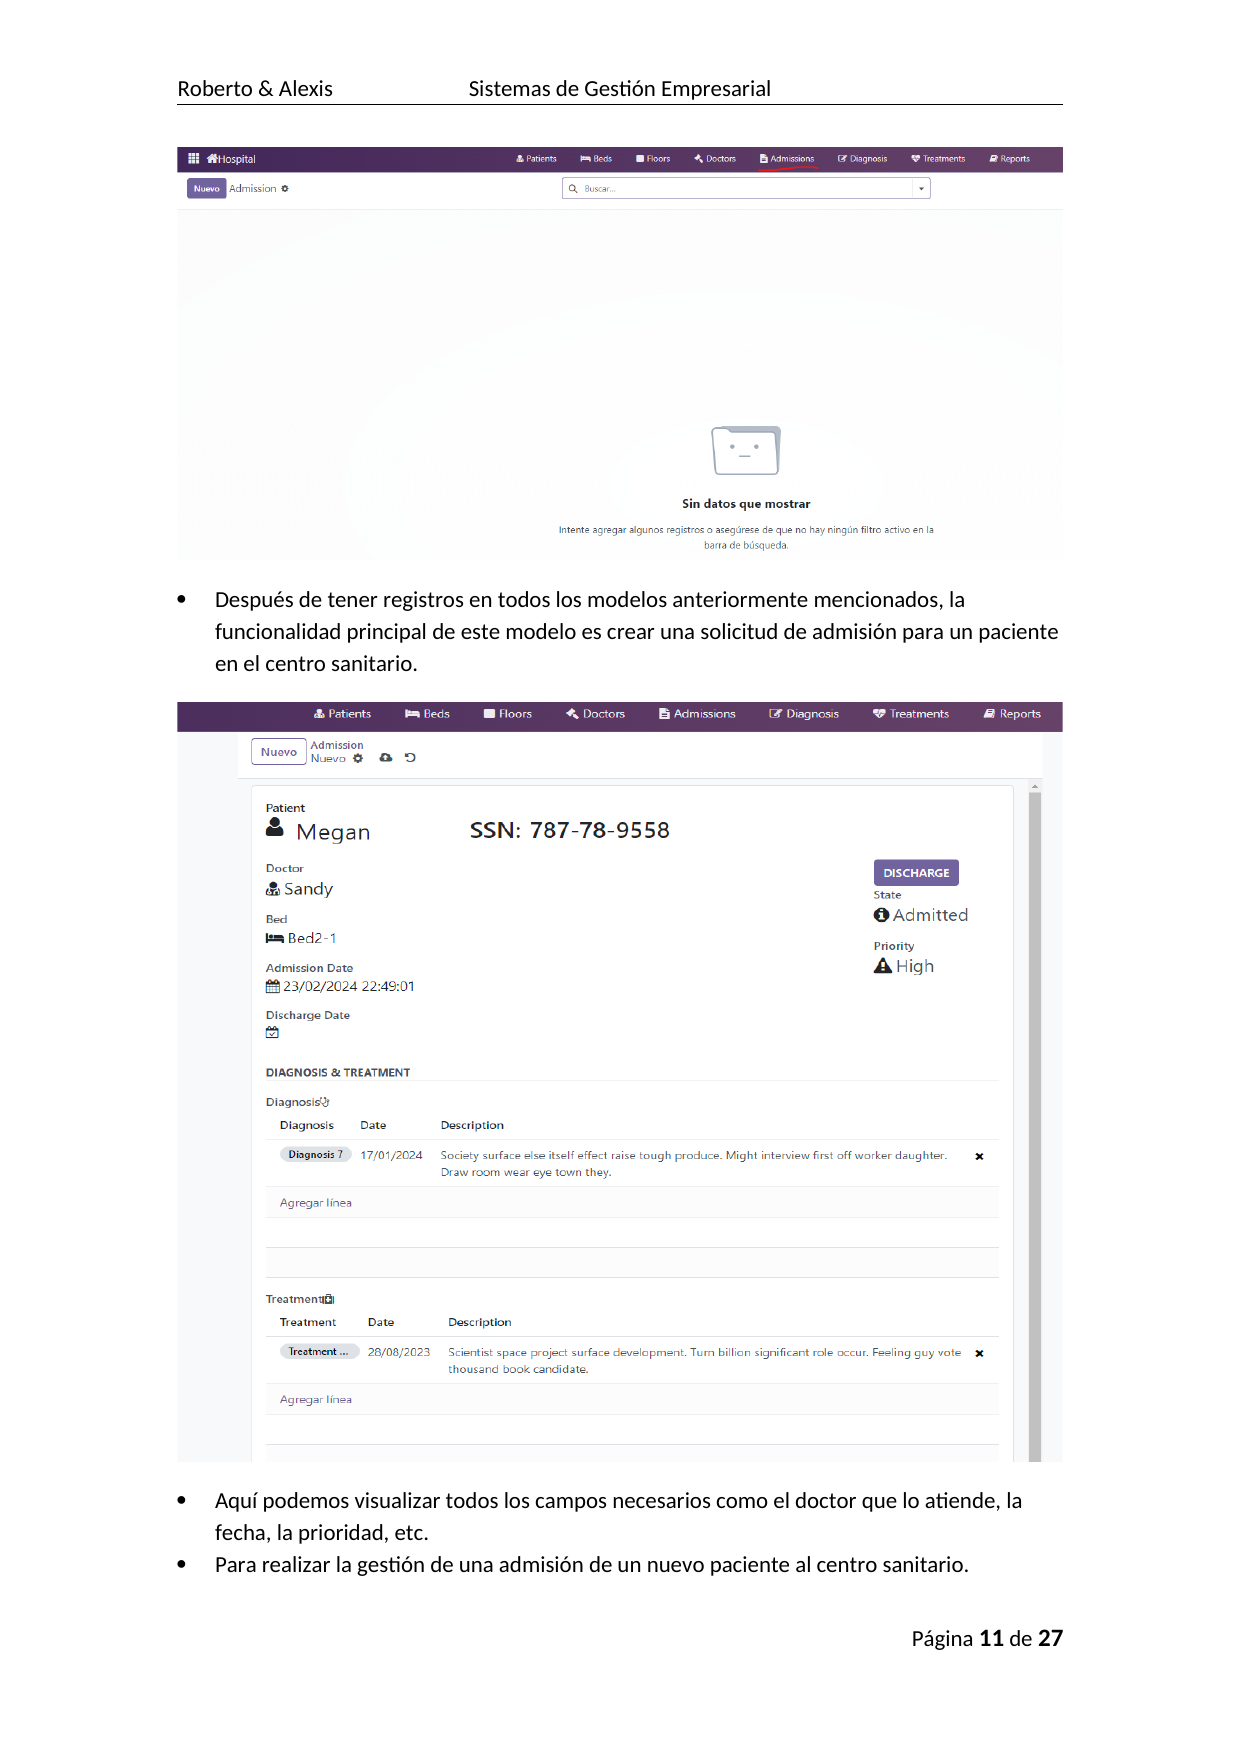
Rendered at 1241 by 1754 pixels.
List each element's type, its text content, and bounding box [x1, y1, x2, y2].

list Para realizar la gestión de una admisión de un nuevo paciente al centro sanitario. [177, 1551, 1063, 1578]
picture [177, 147, 1063, 560]
list Aquí podemos visualizar todos los campos necesarios como el doctor que lo atiende, la fecha, la prioridad, etc. [177, 1486, 1063, 1546]
picture [177, 702, 1063, 1462]
list Después de tener registros en todos los modelos anteriormente mencionados, la funcionalidad principal de este modelo es crear una solicitud de admisión para un paciente en el centro sanitario. [177, 585, 1063, 677]
